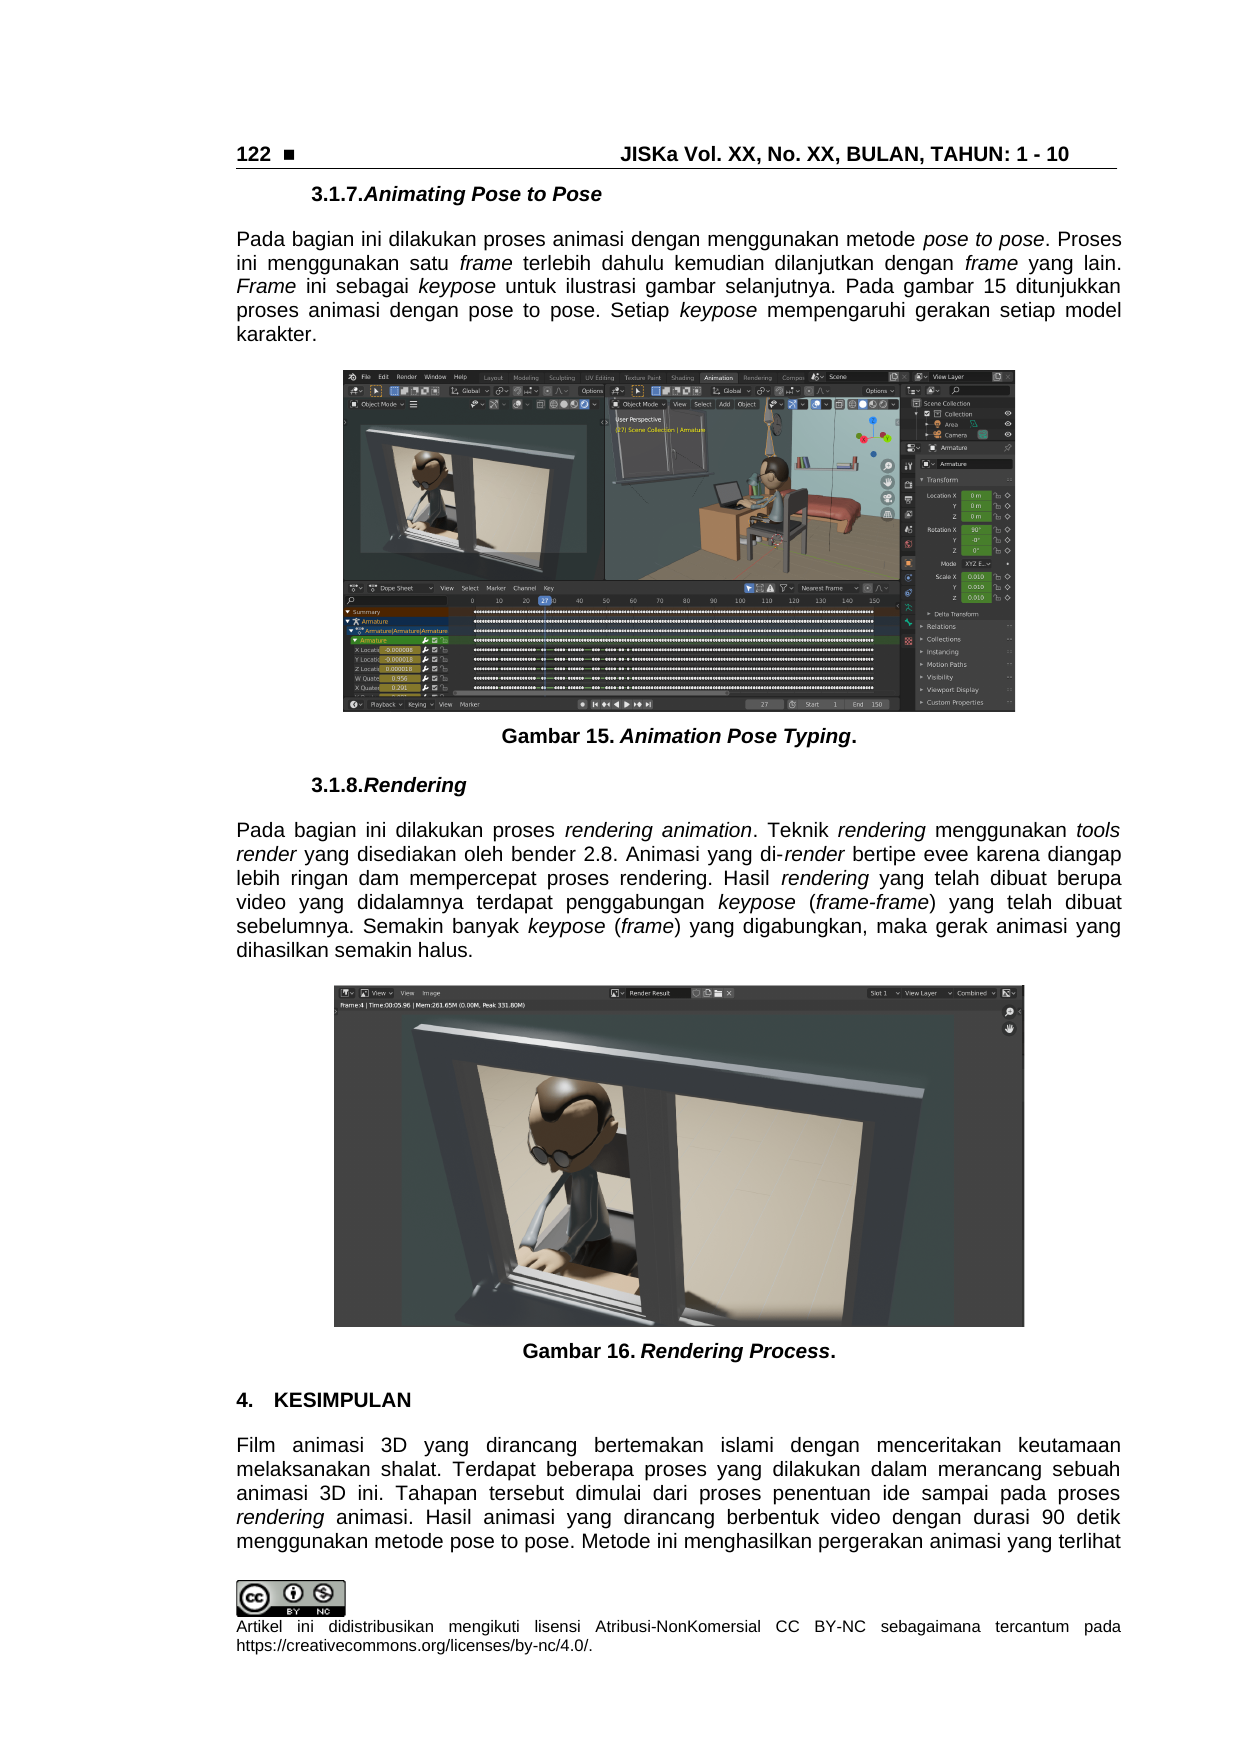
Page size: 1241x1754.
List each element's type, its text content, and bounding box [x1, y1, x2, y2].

text Pada bagian ini dilakukan proses animasi dengan menggunakan metode pose to pose. Proses ini menggunakan satu frame terlebih dahulu kemudian dilanjutkan dengan frame yang lain. Frame ini sebagai keypose untuk ilustrasi gambar selanjutnya. Pada gambar 15 ditunjukkan proses animasi dengan pose to pose. Setiap keypose mempengaruhi gerakan setiap model karakter. [236, 226, 1122, 346]
picture [334, 985, 1025, 1327]
subtitle Animating Pose to Pose [311, 182, 1122, 206]
text Rendering Process. [236, 1339, 1122, 1363]
subtitle Rendering [311, 773, 1122, 797]
picture [343, 370, 1016, 712]
text Animation Pose Typing. [236, 724, 1122, 748]
subtitle KESIMPULAN [236, 1388, 1122, 1412]
text Pada bagian ini dilakukan proses rendering animation. Teknik rendering menggunakan tools render yang disediakan oleh bender 2.8. Animasi yang di-render bertipe evee karena diangap lebih ringan dam mempercepat proses rendering. Hasil rendering yang telah dibuat berupa video yang didalamnya terdapat penggabungan keypose (frame-frame) yang telah dibuat sebelumnya. Semakin banyak keypose (frame) yang digabungkan, maka gerak animasi yang dihasilkan semakin halus. [236, 818, 1122, 962]
picture [236, 1580, 346, 1617]
